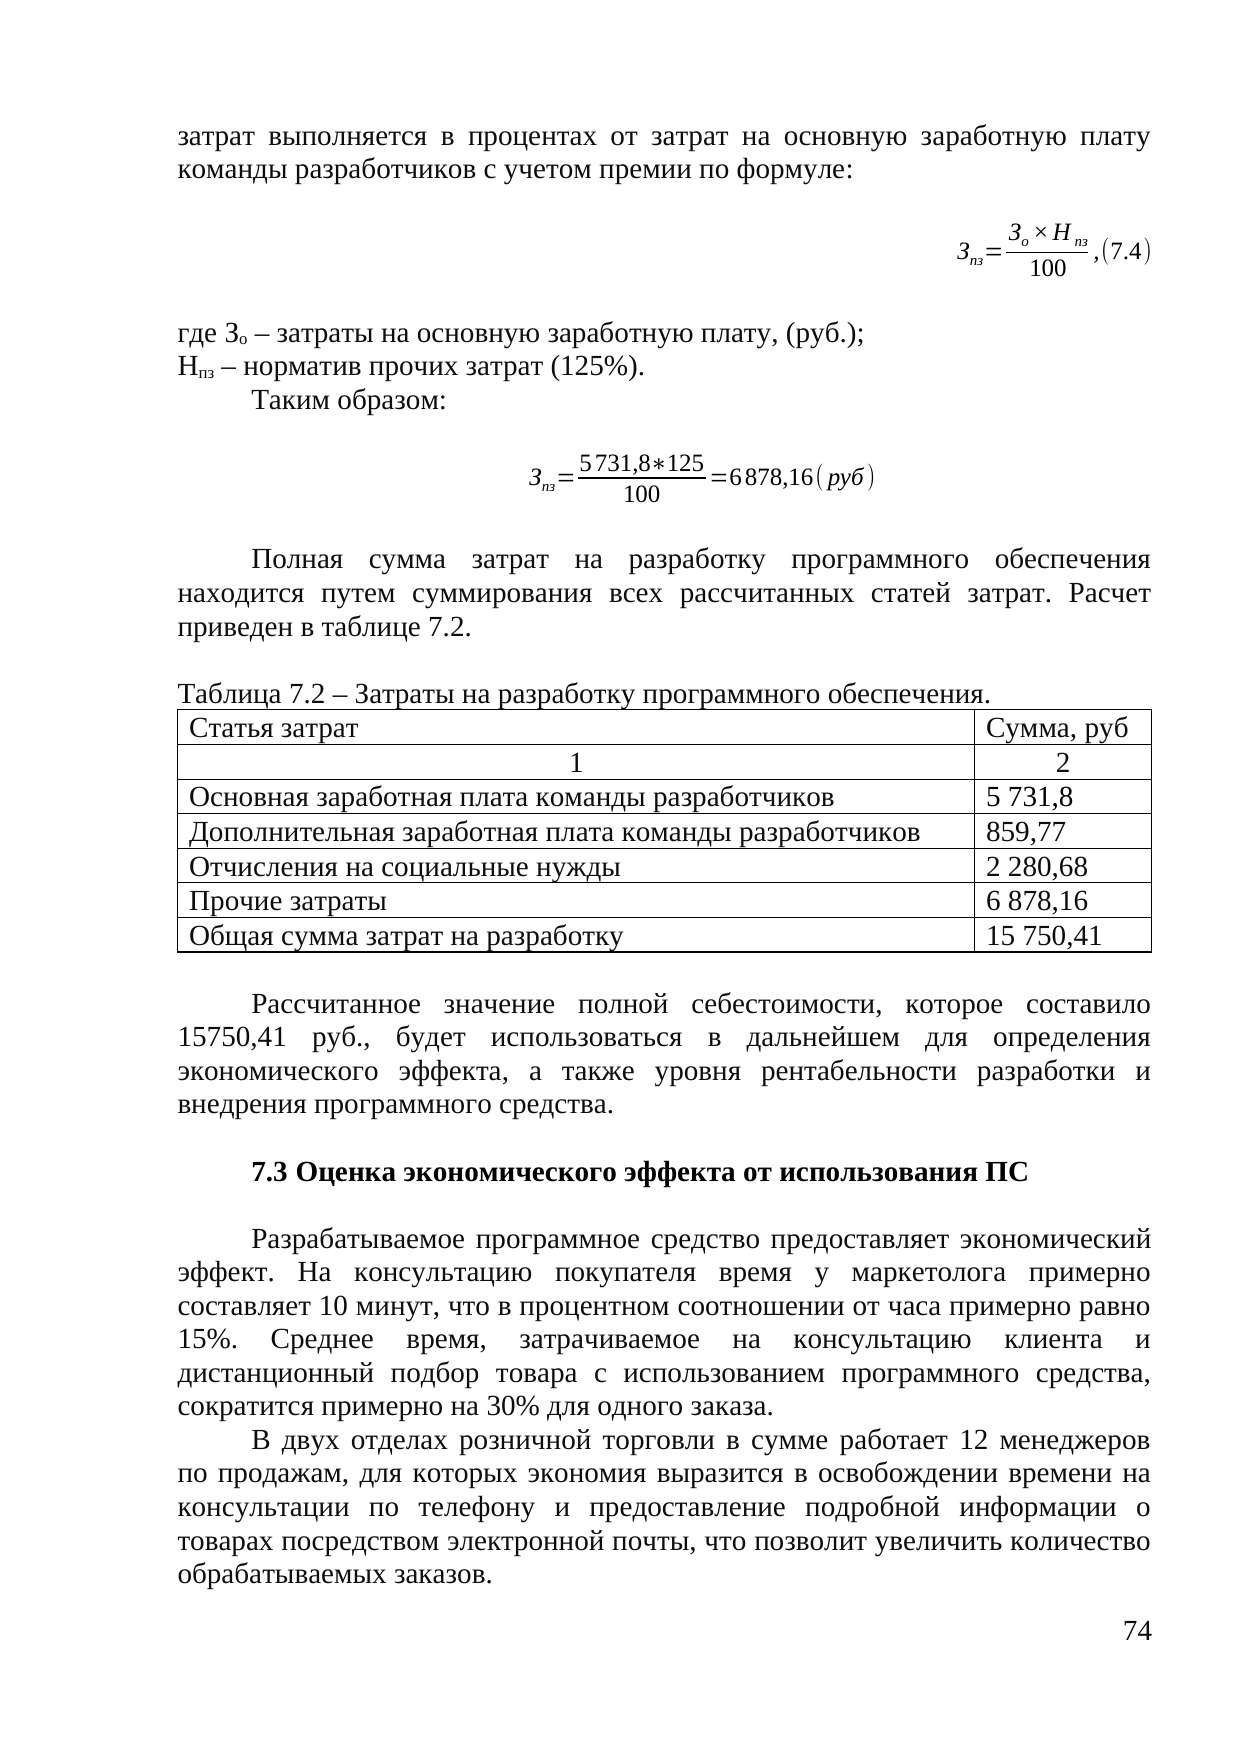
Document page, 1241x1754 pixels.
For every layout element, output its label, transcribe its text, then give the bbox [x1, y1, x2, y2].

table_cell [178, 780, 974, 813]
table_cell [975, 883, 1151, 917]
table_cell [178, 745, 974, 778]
list Таким образом: [177, 382, 1152, 416]
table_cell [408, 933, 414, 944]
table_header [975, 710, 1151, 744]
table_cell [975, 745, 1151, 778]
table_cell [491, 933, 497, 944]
list Таблица 7.2 – Затраты на разработку программного обеспечения. [177, 676, 1152, 709]
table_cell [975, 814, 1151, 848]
list Полная сумма затрат на разработку программного обеспечения находится путем суммирования всех рассчитанных статей затрат. Расчет приведен в таблице 7.2. [177, 542, 1152, 642]
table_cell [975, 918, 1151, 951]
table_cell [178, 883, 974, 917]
text Рассчитанное значение полной себестоимости, которое составило 15750,41 руб., будет использоваться в дальнейшем для определения экономического эффекта, а также уровня рентабельности разработки и внедрения программного средства. [177, 986, 1152, 1120]
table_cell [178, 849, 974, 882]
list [177, 118, 1152, 185]
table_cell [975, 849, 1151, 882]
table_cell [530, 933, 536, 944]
list Нпз – норматив прочих затрат (125%). [177, 348, 1152, 382]
subtitle 7.3 Оценка экономического эффекта от использования ПС [251, 1154, 1152, 1187]
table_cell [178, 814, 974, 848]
text Разрабатываемое программное средство предоставляет экономический эффект. На консультацию покупателя время у маркетолога примерно составляет 10 минут, что в процентном соотношении от часа примерно равно 15%. Среднее время, затрачиваемое на консультацию клиента и дистанционный подбор товара с использованием программного средства, сократится примерно на 30% для одного заказа. [177, 1221, 1152, 1422]
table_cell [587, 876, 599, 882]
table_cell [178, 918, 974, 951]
text В двух отделах розничной торговли в сумме работает 12 менеджеров по продажам, для которых экономия выразится в освобождении времени на консультации по телефону и предоставление подробной информации о товарах посредством электронной почты, что позволит увеличить количество обрабатываемых заказов. [177, 1422, 1152, 1590]
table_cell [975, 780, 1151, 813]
list где Зо – затраты на основную заработную плату, (руб.); [177, 315, 1152, 348]
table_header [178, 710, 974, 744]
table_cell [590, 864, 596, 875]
